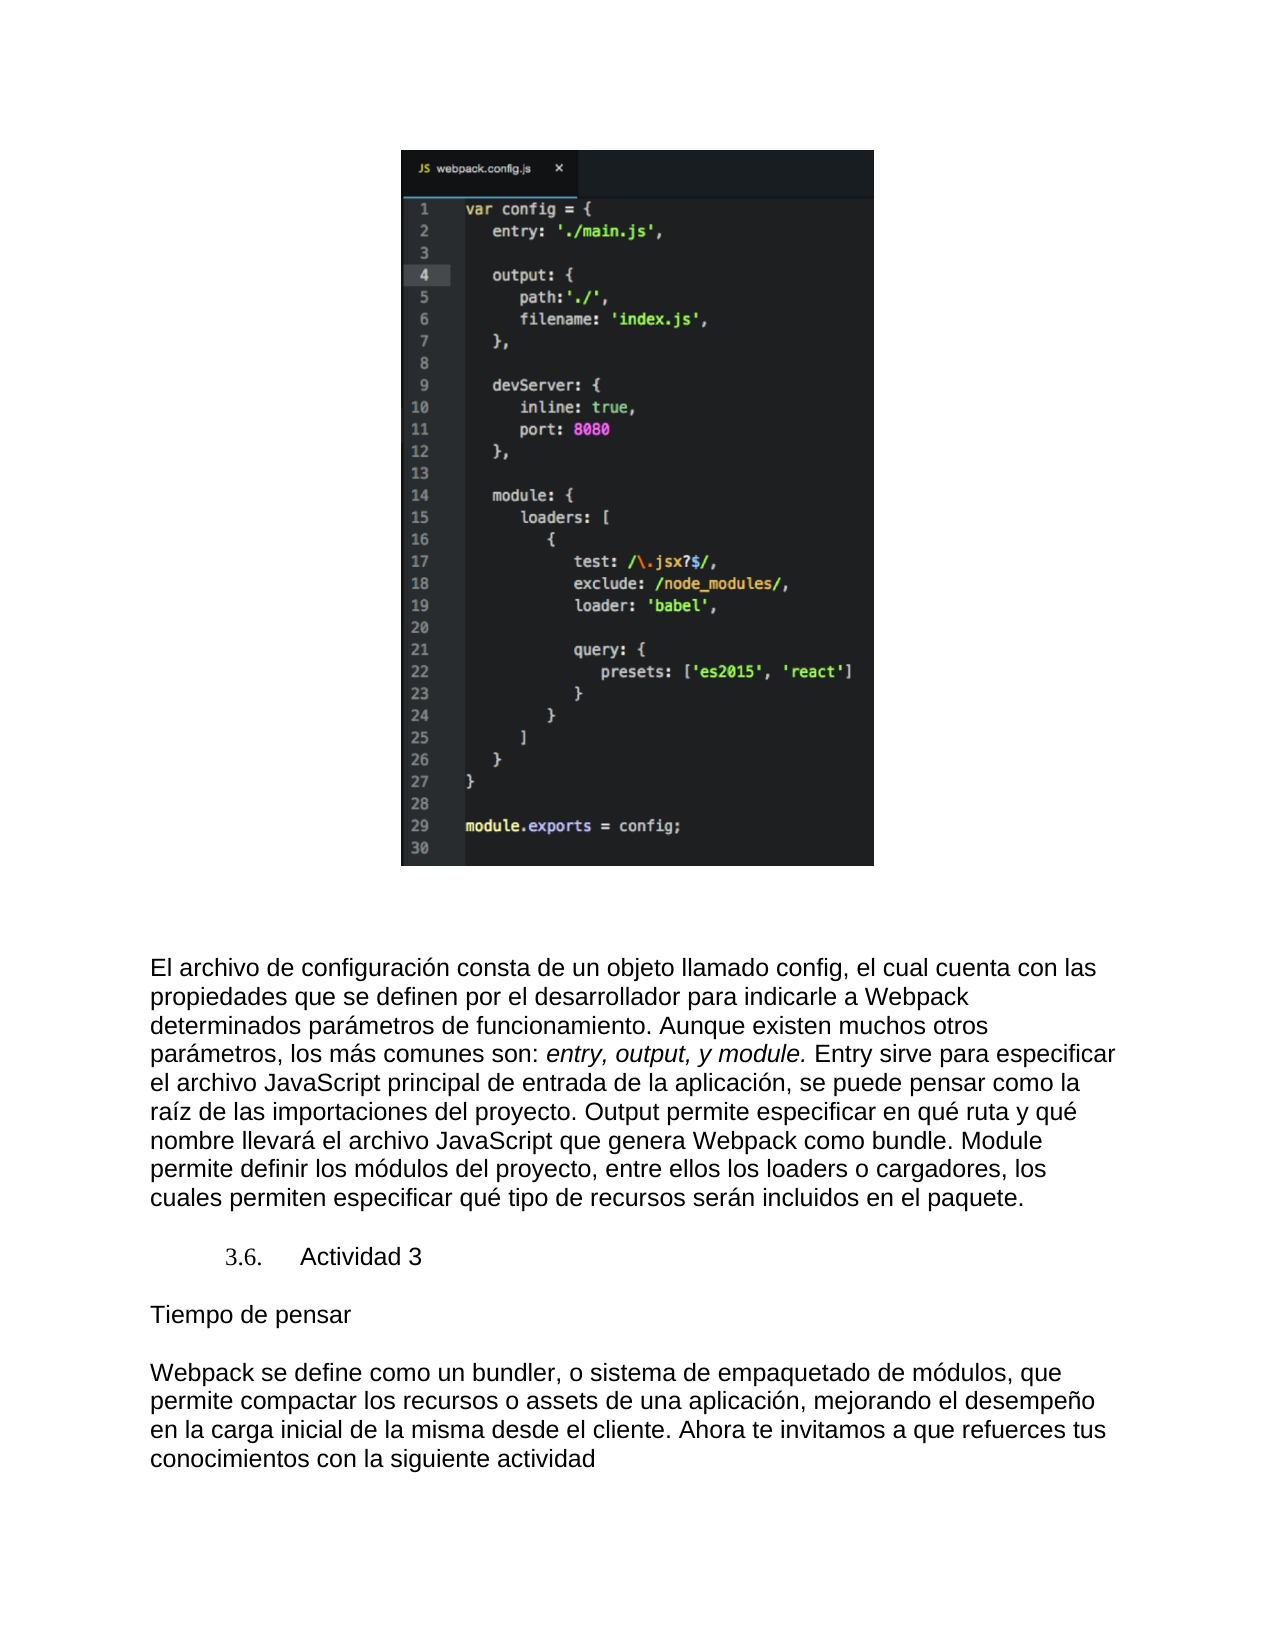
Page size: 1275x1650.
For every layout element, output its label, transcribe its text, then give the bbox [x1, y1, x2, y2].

text Tiempo de pensar [150, 1299, 1125, 1328]
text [150, 1357, 1125, 1472]
text El archivo de configuración consta de un objeto llamado config, el cual cuenta con las propiedades que se definen por el desarrollador para indicarle a Webpack determinados parámetros de funcionamiento. Aunque existen muchos otros parámetros, los más comunes son: entry, output, y module. Entry sirve para especificar el archivo JavaScript principal de entrada de la aplicación, se puede pensar como la raíz de las importaciones del proyecto. Output permite especificar en qué ruta y qué nombre llevará el archivo JavaScript que genera Webpack como bundle. Module permite definir los módulos del proyecto, entre ellos los loaders o cargadores, los cuales permiten especificar qué tipo de recursos serán incluidos en el paquete. [150, 897, 1125, 1212]
picture [401, 150, 874, 866]
list Actividad 3 [225, 1242, 1125, 1270]
